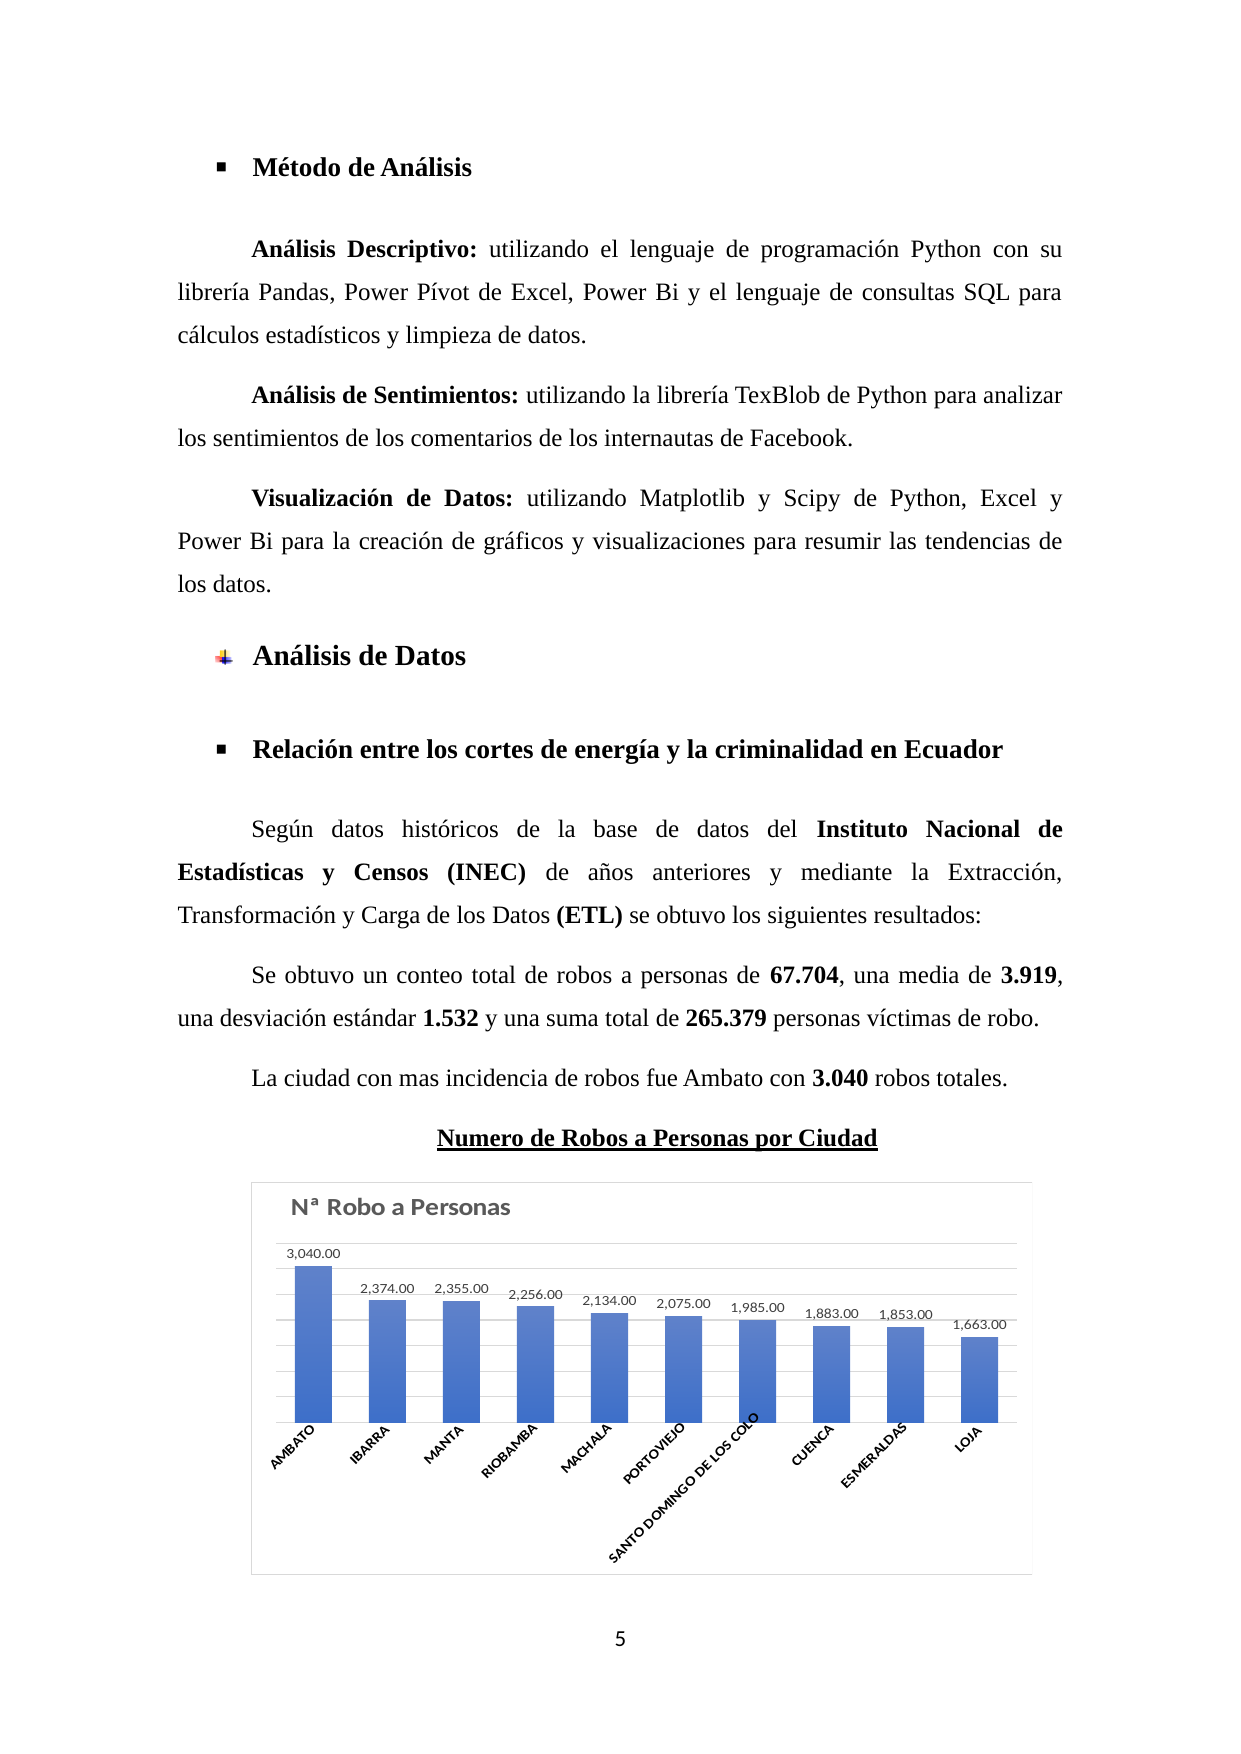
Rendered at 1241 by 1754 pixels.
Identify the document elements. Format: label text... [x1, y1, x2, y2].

text Según datos históricos de la base de datos del Instituto Nacional de Estadísticas y Censos (INEC) de años anteriores y mediante la Extracción, Transformación y Carga de los Datos (ETL) se obtuvo los siguientes resultados: [177, 814, 1063, 929]
subtitle Relación entre los cortes de energía y la criminalidad en Ecuador [215, 733, 1063, 765]
subtitle Análisis de Datos [215, 638, 1063, 671]
text Visualización de Datos: utilizando Matplotlib y Scipy de Python, Excel y Power Bi para la creación de gráficos y visualizaciones para resumir las tendencias de los datos. [177, 483, 1063, 598]
text Análisis de Sentimientos: utilizando la librería TexBlob de Python para analizar los sentimientos de los comentarios de los internautas de Facebook. [177, 380, 1063, 452]
subtitle Método de Análisis [215, 148, 1063, 184]
picture [215, 648, 233, 665]
text Numero de Robos a Personas por Ciudad [177, 1123, 1063, 1152]
text Se obtuvo un conteo total de robos a personas de 67.704, una media de 3.919, una desviación estándar 1.532 y una suma total de 265.379 personas víctimas de robo. [177, 960, 1063, 1032]
text Análisis Descriptivo: utilizando el lenguaje de programación Python con su librería Pandas, Power Pívot de Excel, Power Bi y el lenguaje de consultas SQL para cálculos estadísticos y limpieza de datos. [177, 234, 1063, 349]
text La ciudad con mas incidencia de robos fue Ambato con 3.040 robos totales. [177, 1063, 1063, 1092]
